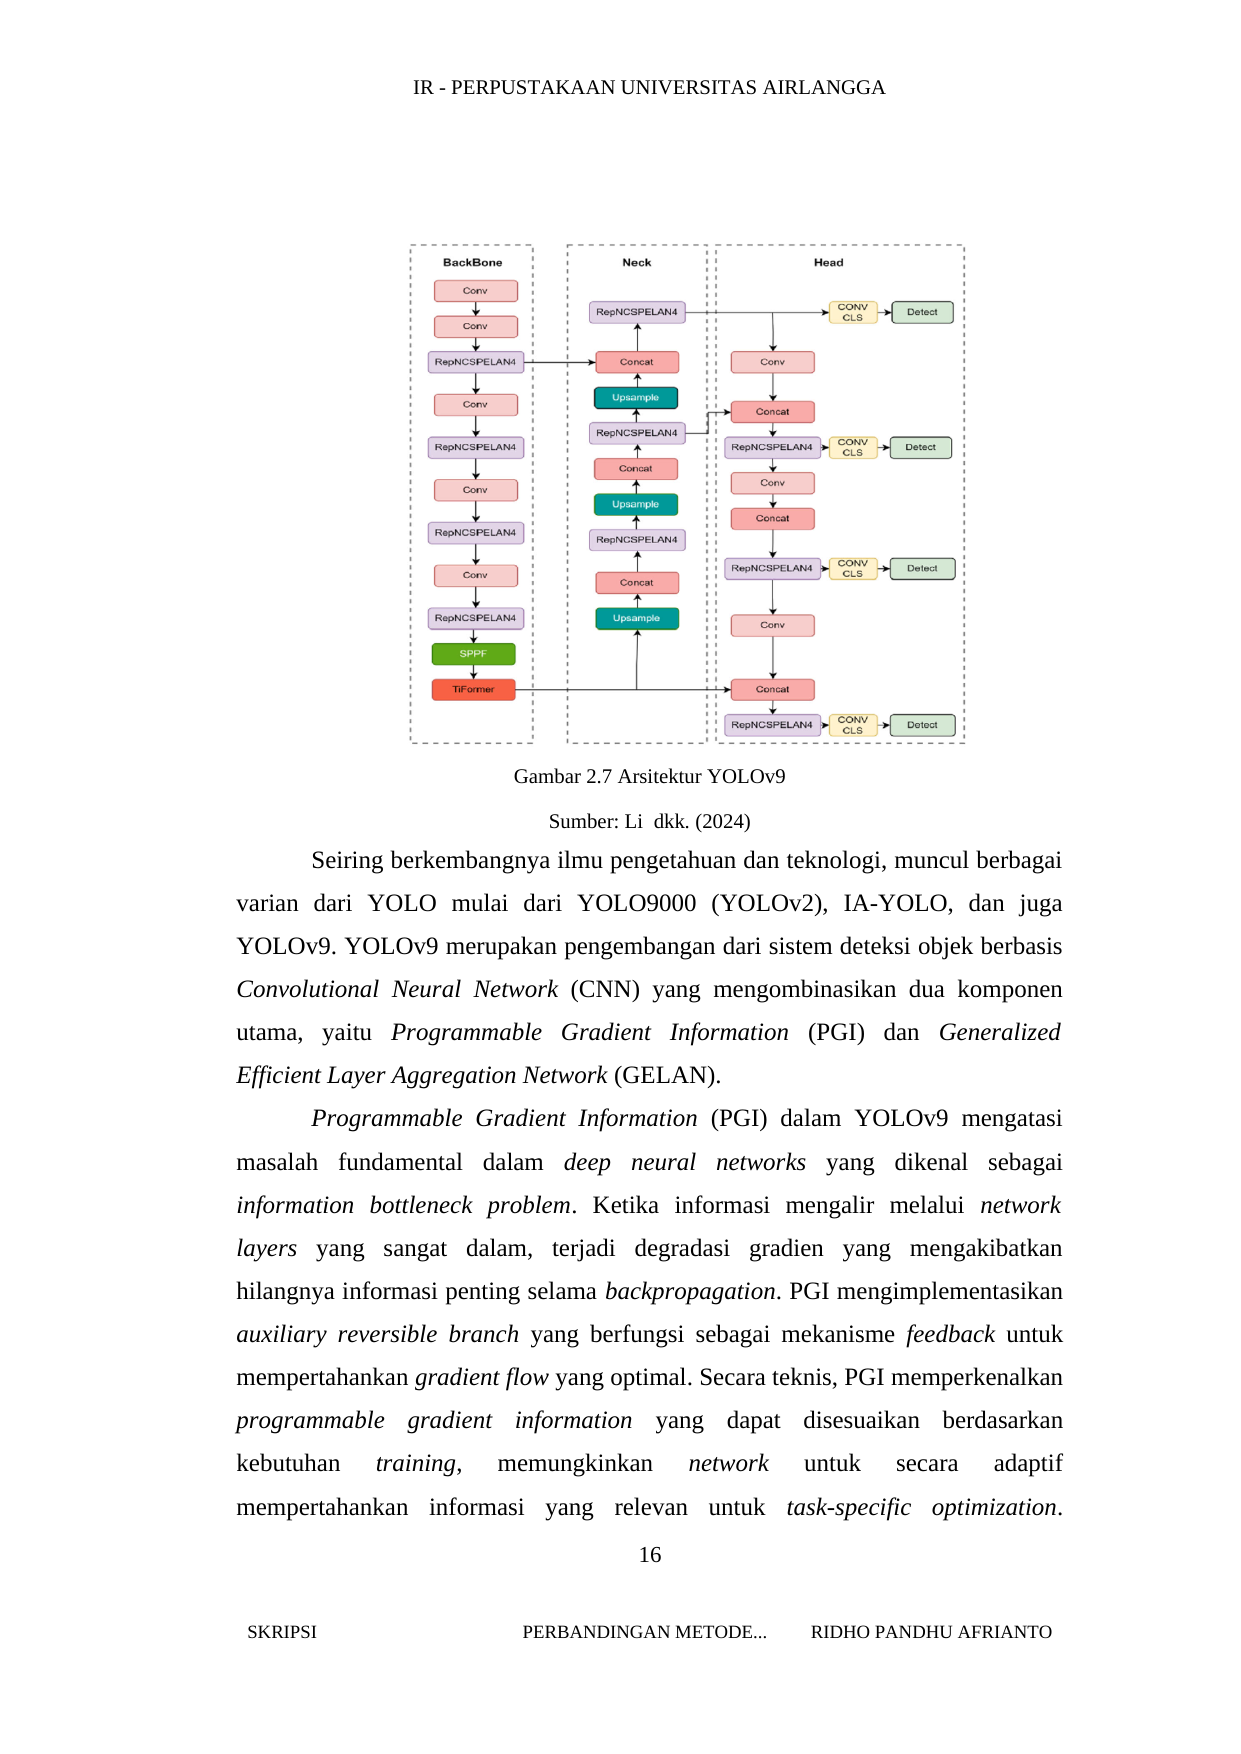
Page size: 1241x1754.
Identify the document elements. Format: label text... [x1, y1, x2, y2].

text Sumber: Li dkk. (2024) [236, 809, 1063, 833]
text Seiring berkembangnya ilmu pengetahuan dan teknologi, muncul berbagai varian dari YOLO mulai dari YOLO9000 (YOLOv2), IA-YOLO, dan juga YOLOv9. YOLOv9 merupakan pengembangan dari sistem deteksi objek berbasis Convolutional Neural Network (CNN) yang mengombinasikan dua komponen utama, yaitu Programmable Gradient Information (PGI) dan Generalized Efficient Layer Aggregation Network (GELAN). [236, 845, 1063, 1089]
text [236, 1103, 1063, 1520]
picture [401, 236, 974, 751]
